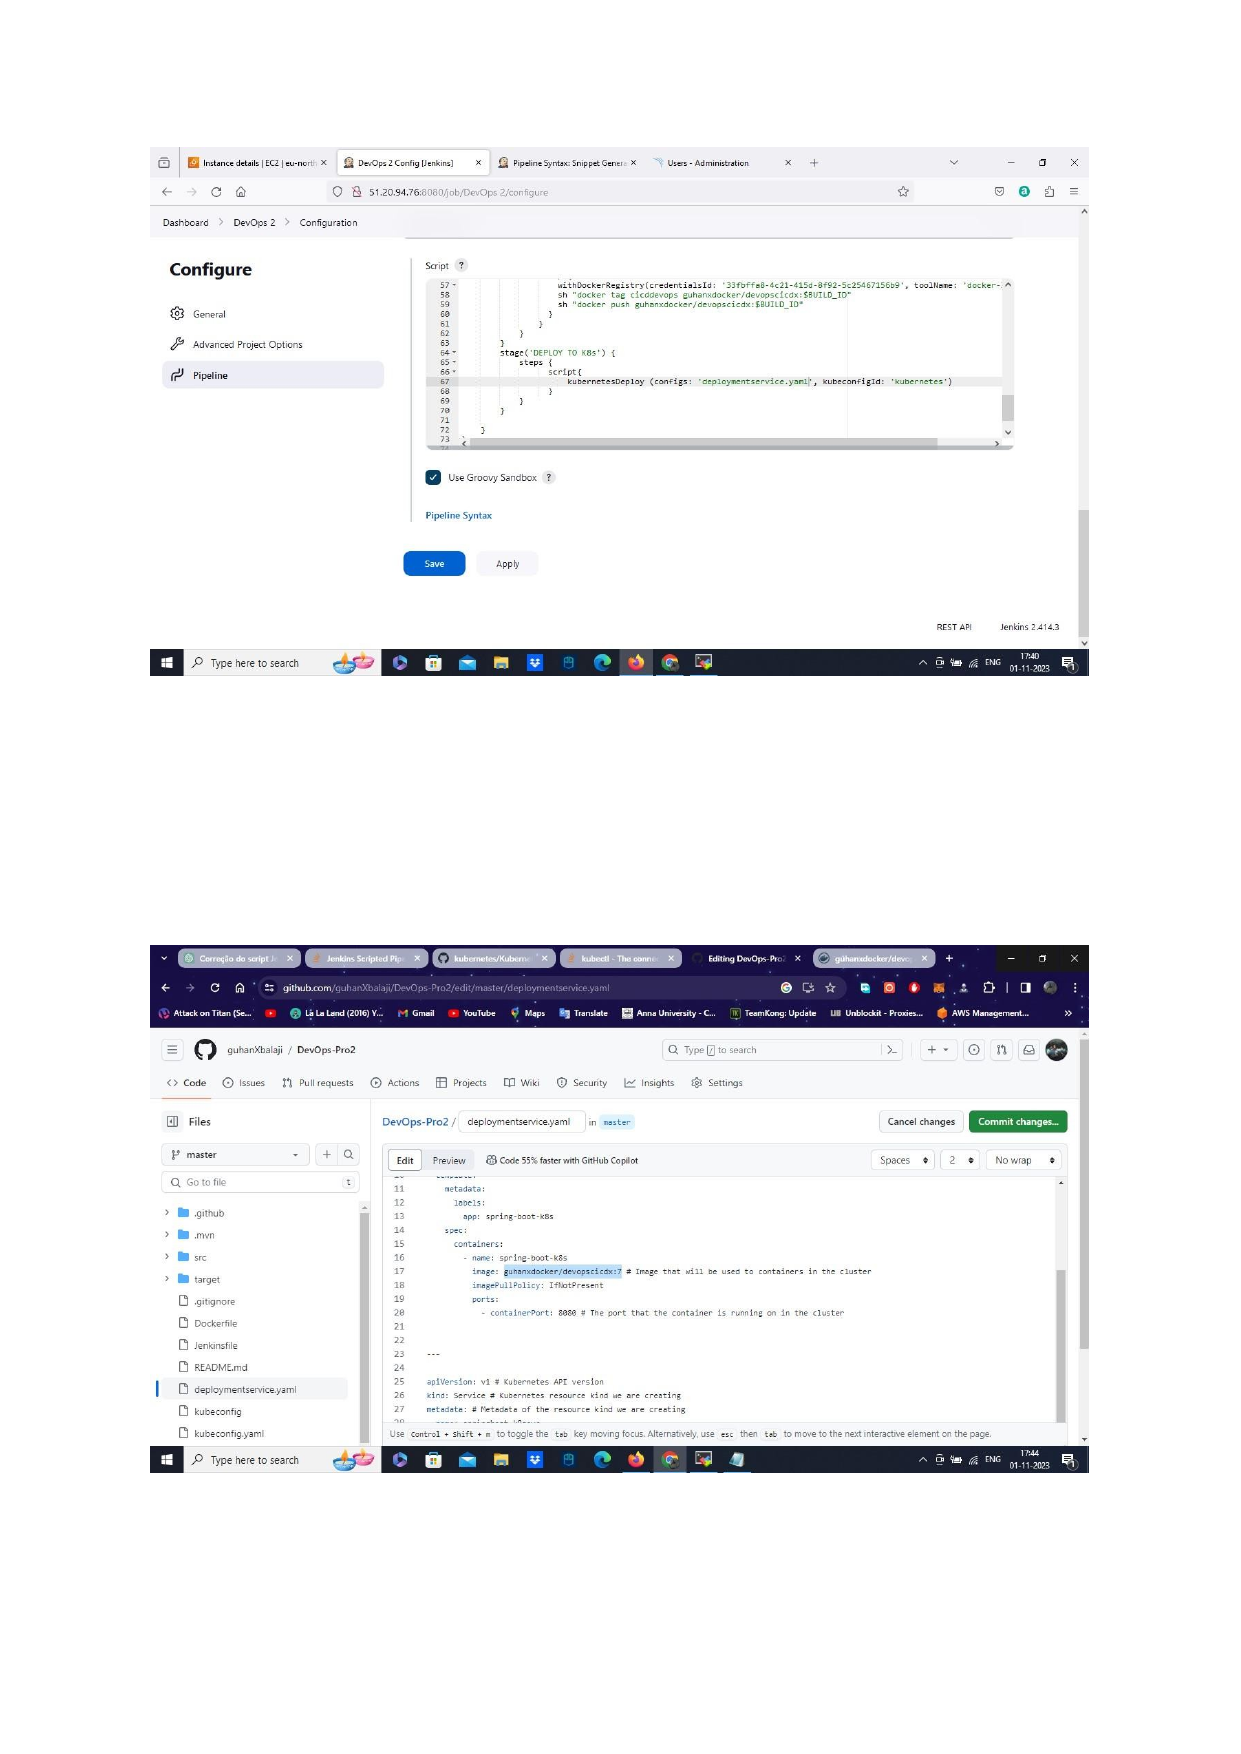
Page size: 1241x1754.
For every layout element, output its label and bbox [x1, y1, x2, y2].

picture [150, 945, 1089, 1473]
picture [150, 147, 1089, 676]
